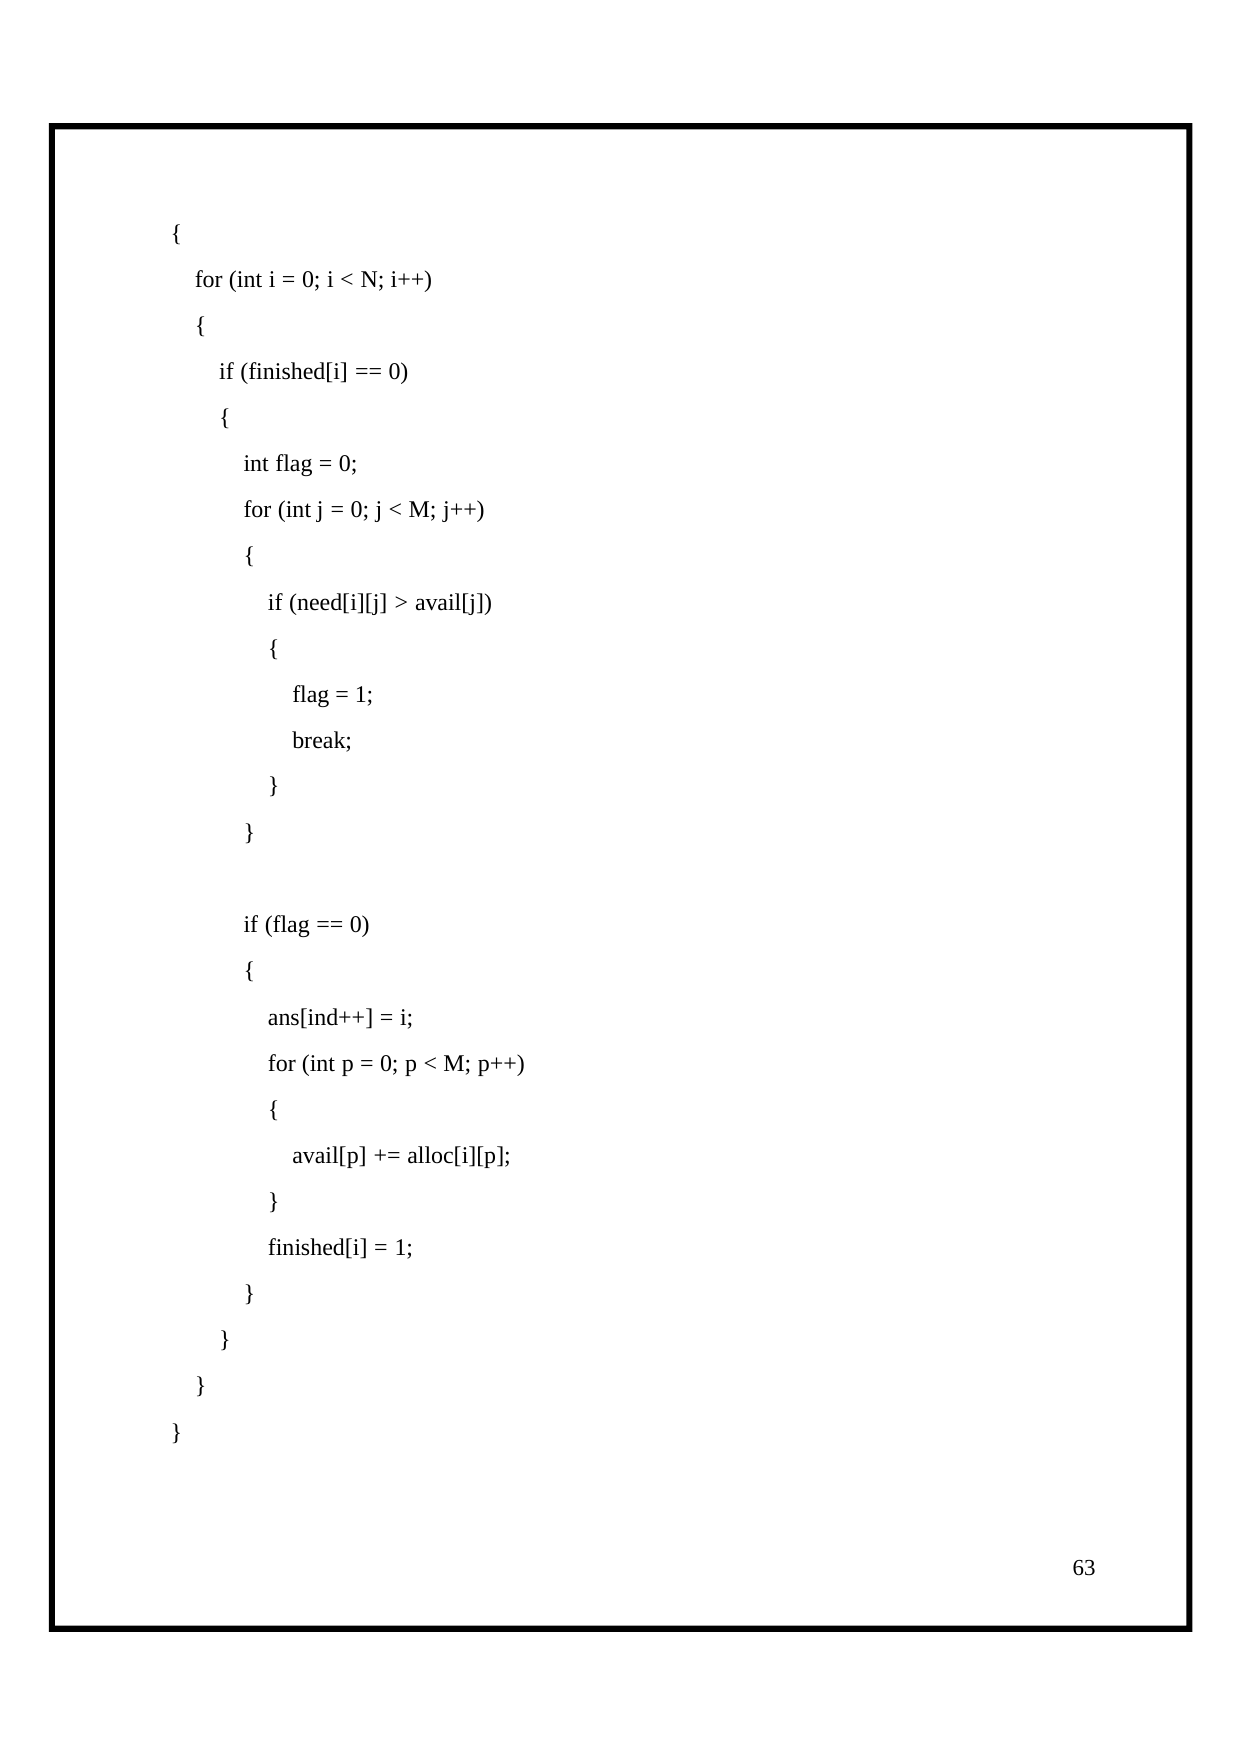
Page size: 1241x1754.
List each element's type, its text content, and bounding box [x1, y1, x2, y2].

text { [243, 541, 1144, 569]
text { [268, 1095, 1144, 1122]
text for (int j = 0; j < M; j++) [243, 495, 1144, 523]
text if (finished[i] == 0) [219, 357, 1144, 384]
text { [268, 633, 1144, 661]
text avail[p] += alloc[i][p]; [292, 1141, 1144, 1168]
text } [268, 772, 1144, 799]
text } [243, 1279, 1144, 1307]
text finished[i] = 1; [268, 1233, 1144, 1261]
text { [194, 311, 1144, 338]
text if (need[i][j] > avail[j]) [268, 587, 1144, 615]
text } [268, 1187, 1144, 1215]
text flag = 1; break; [292, 679, 375, 753]
text int flag = 0; [243, 449, 1144, 477]
text for (int p = 0; p < M; p++) [268, 1049, 1144, 1076]
text } [243, 818, 1144, 846]
text for (int i = 0; i < N; i++) [194, 264, 1144, 292]
text { [170, 218, 1144, 246]
text if (flag == 0) [243, 910, 1144, 938]
text } [170, 1417, 1144, 1445]
text { [219, 403, 1144, 430]
text } [219, 1325, 1144, 1353]
text { [243, 956, 1144, 984]
text } [194, 1371, 1144, 1399]
text ans[ind++] = i; [268, 1002, 1144, 1030]
